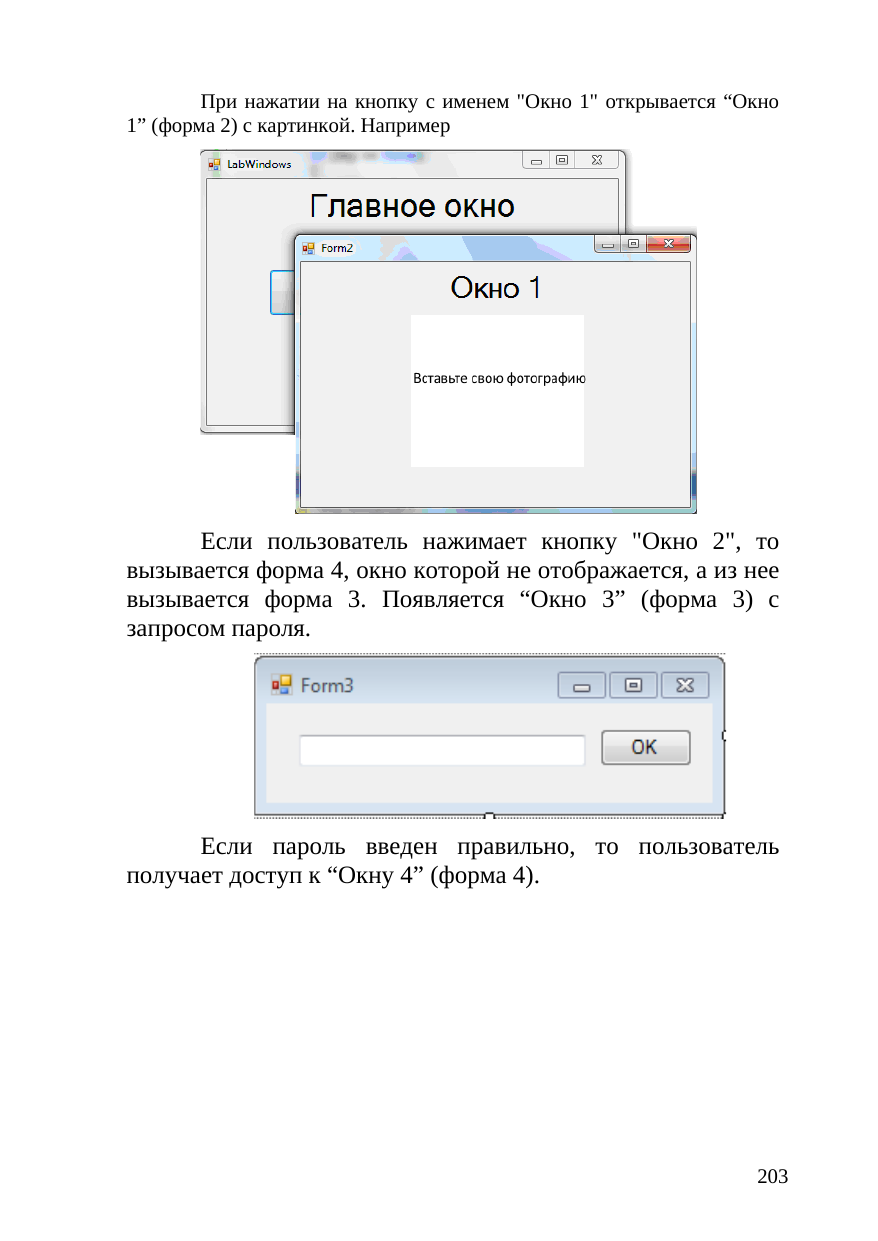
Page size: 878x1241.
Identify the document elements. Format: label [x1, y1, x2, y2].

picture [254, 653, 727, 819]
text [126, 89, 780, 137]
picture [200, 149, 697, 514]
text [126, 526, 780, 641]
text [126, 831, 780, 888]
